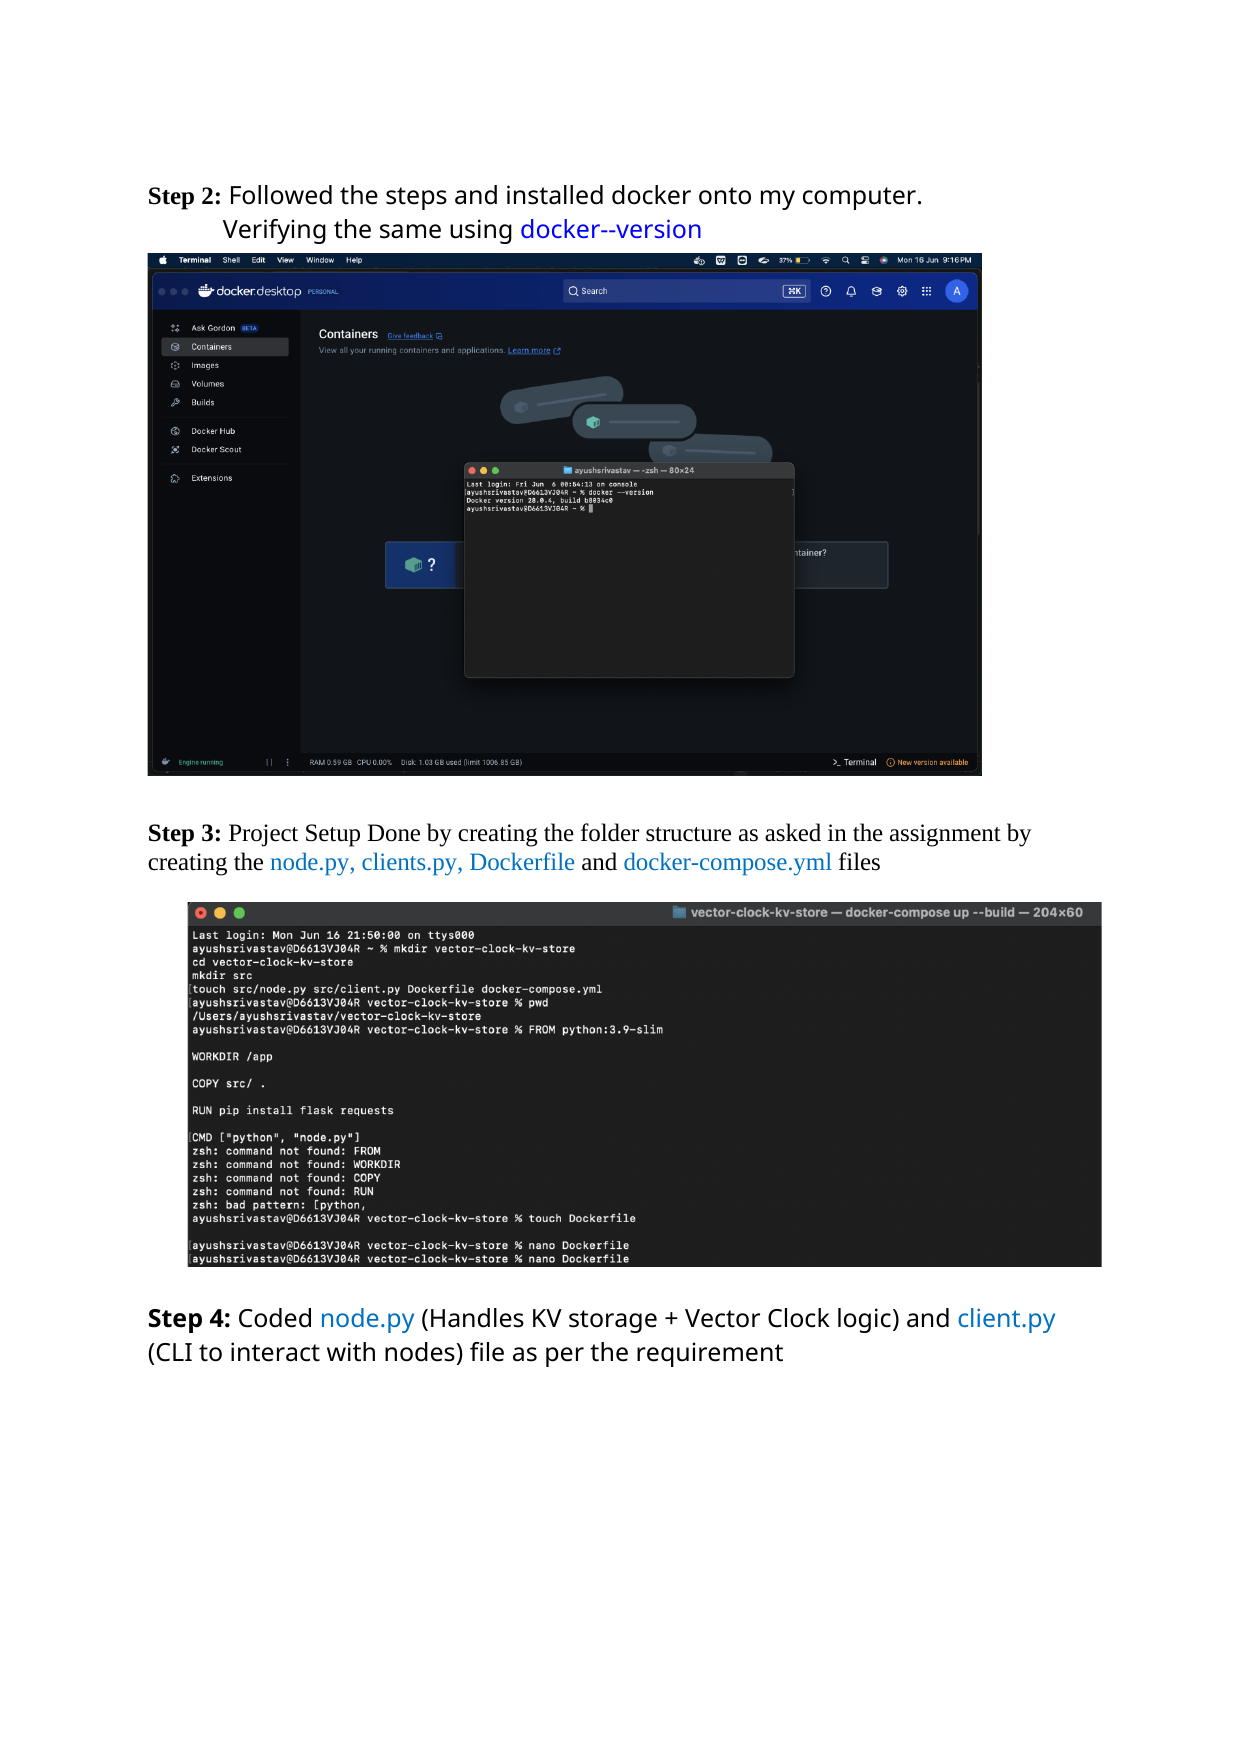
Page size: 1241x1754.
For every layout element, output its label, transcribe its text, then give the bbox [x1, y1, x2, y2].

text Step 4: Coded node.py (Handles KV storage + Vector Clock logic) and client.py (CLI to interact with nodes) file as per the requirement [148, 1301, 1063, 1369]
list Step 3: Project Setup Done by creating the folder structure as asked in the assignment by creating the node.py, clients.py, Dockerfile and docker-compose.yml files [148, 818, 1063, 876]
text Step 2: Followed the steps and installed docker onto my computer. Verifying the same using docker--version [148, 177, 1063, 245]
picture [187, 902, 1102, 1267]
picture [147, 253, 982, 776]
